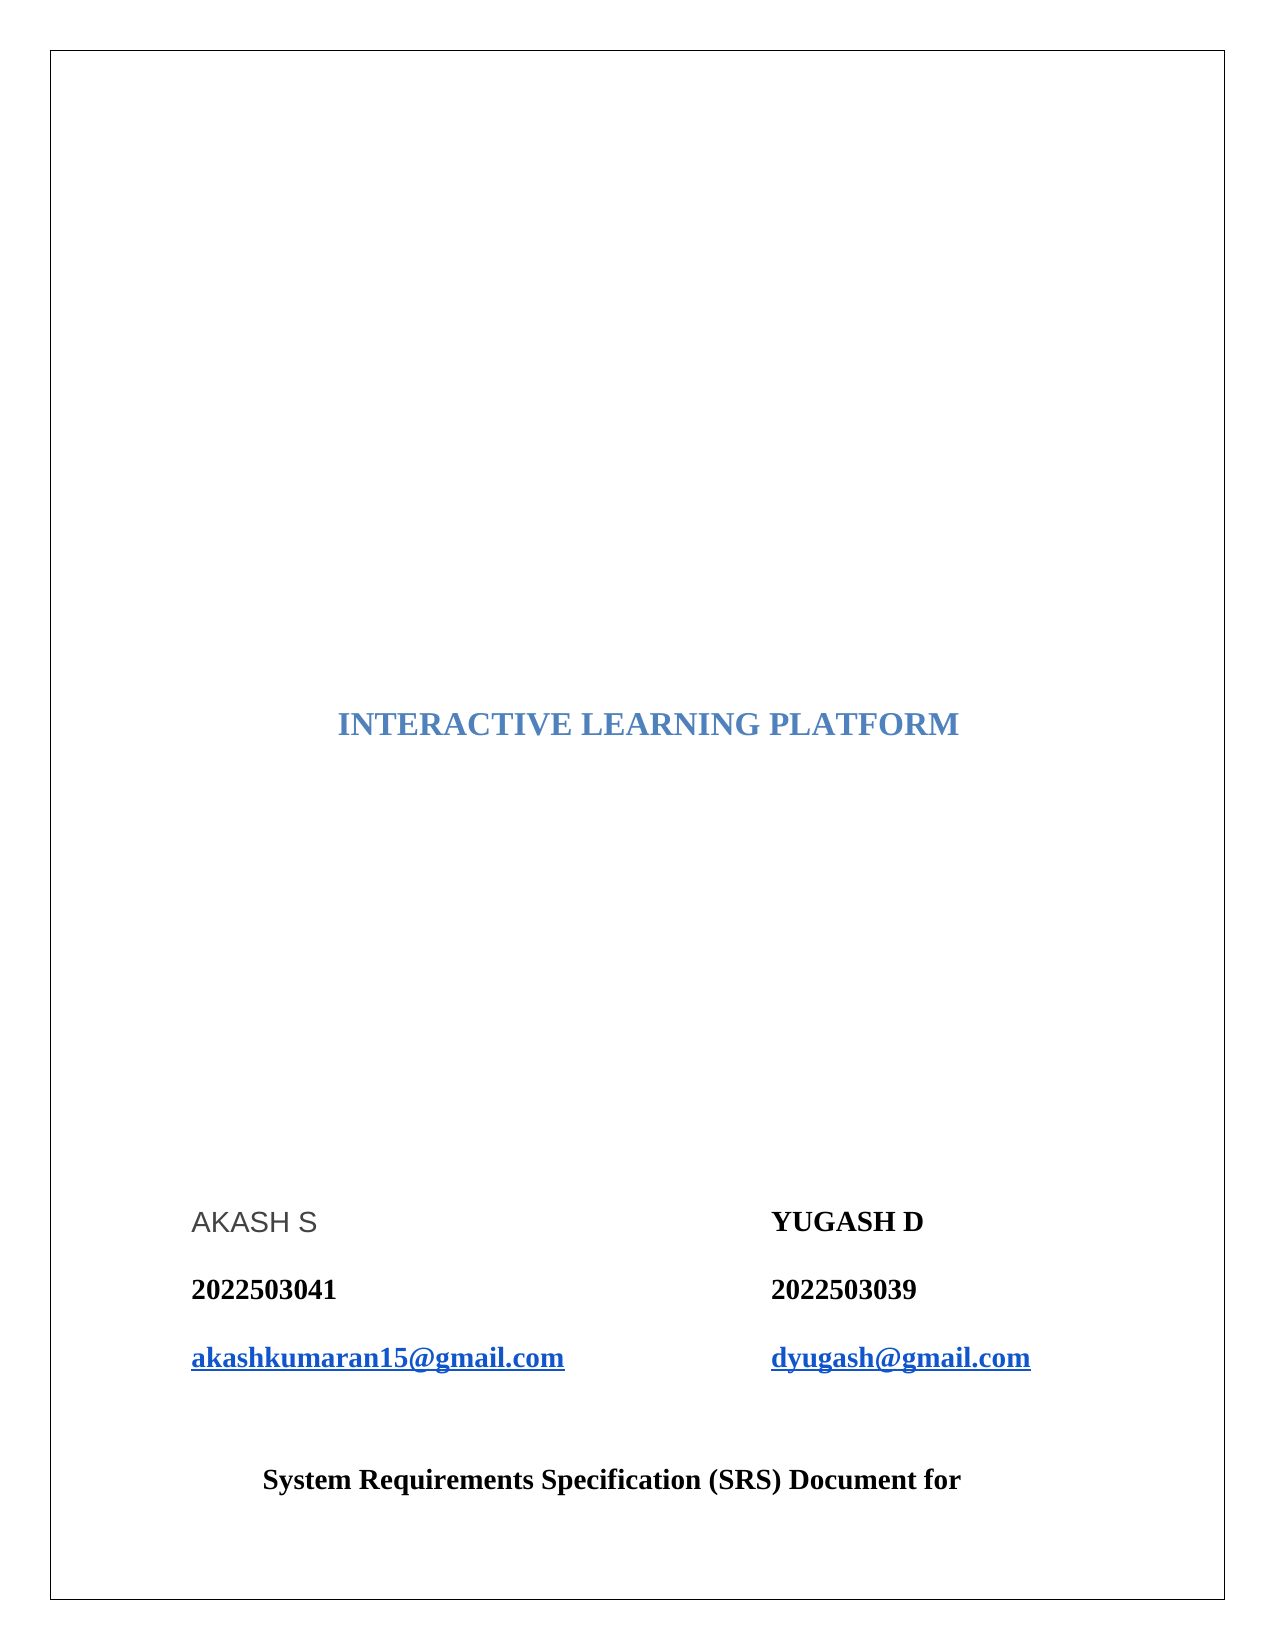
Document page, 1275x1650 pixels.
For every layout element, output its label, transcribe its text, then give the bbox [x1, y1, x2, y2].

subtitle INTERACTIVE LEARNING PLATFORM [337, 704, 1125, 743]
subtitle System Requirements Specification (SRS) Document for [262, 1462, 1125, 1496]
